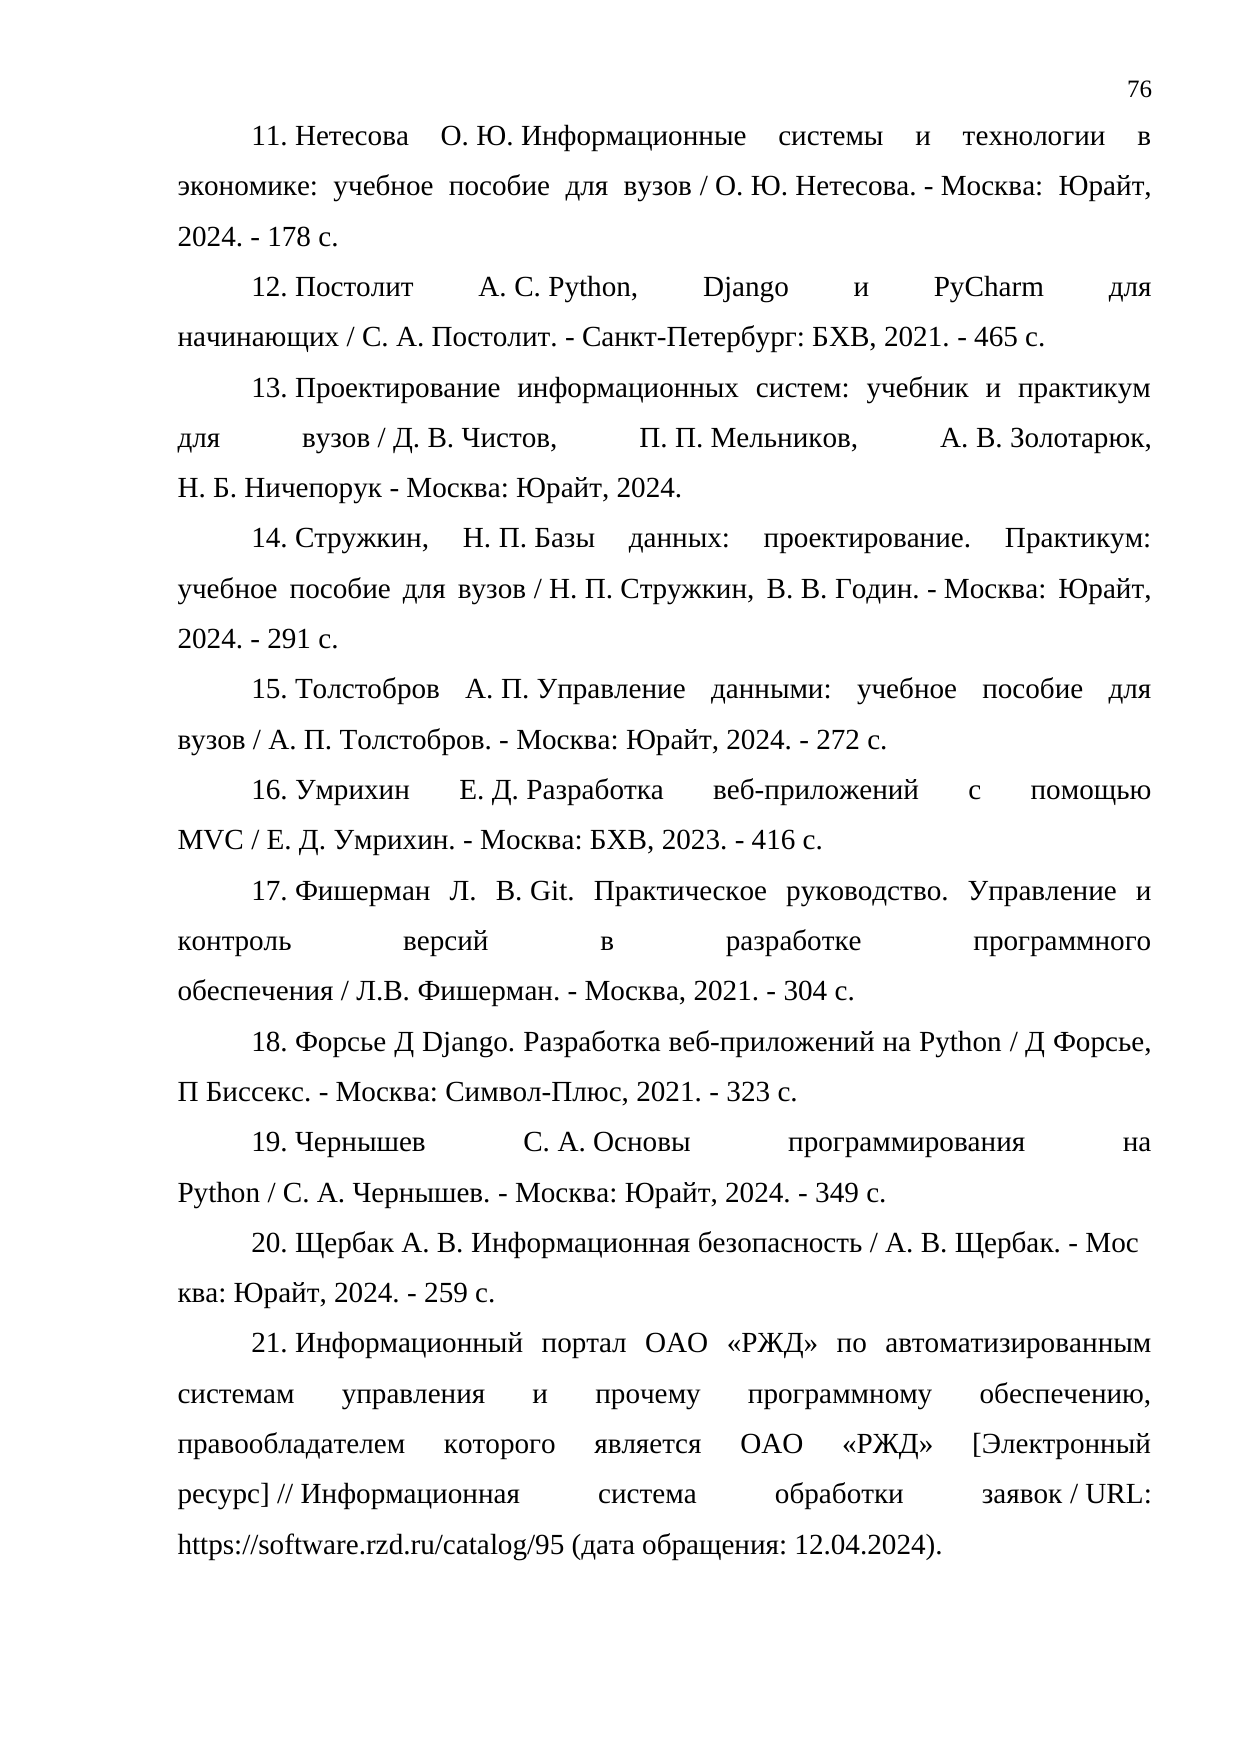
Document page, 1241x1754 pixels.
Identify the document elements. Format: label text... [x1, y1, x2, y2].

list 12. Постолит А. С. Python, Django и PyCharm для начинающих / С. А. Постолит. - Санкт-Петербург: БХВ, 2021. - 465 с. [177, 269, 1152, 353]
list 21. Информационный портал ОАО «РЖД» по автоматизированным системам управления и прочему программному обеспечению, правообладателем которого является ОАО «РЖД» [Электронный ресурс] // Информационная система обработки заявок / URL: https://software.rzd.ru/catalog/95 (дата обращения: 12.04.2024). [177, 1326, 1152, 1560]
list 11. Нетесова О. Ю. Информационные системы и технологии в экономике: учебное пособие для вузов / О. Ю. Нетесова. - Москва: Юрайт, 2024. - 178 с. [177, 118, 1152, 252]
list 15. Толстобров А. П. Управление данными: учебное пособие для вузов / А. П. Толстобров. - Москва: Юрайт, 2024. - 272 с. [177, 672, 1152, 755]
list 18. Форсье Д Django. Разработка веб-приложений на Python / Д Форсье, П Биссекс. - Москва: Символ-Плюс, 2021. - 323 с. [177, 1024, 1152, 1108]
list 17. Фишерман Л. В. Git. Практическое руководство. Управление и контроль версий в разработке программного обеспечения / Л.В. Фишерман. - Москва, 2021. - 304 с. [177, 873, 1152, 1007]
list 19. Чернышев С. А. Основы программирования на Python / С. А. Чернышев. - Москва: Юрайт, 2024. - 349 с. [177, 1124, 1152, 1208]
list 13. Проектирование информационных систем: учебник и практикум для вузов / Д. В. Чистов, П. П. Мельников, А. В. Золотарюк, Н. Б. Ничепорук - Москва: Юрайт, 2024. [177, 370, 1152, 504]
list 20. Щербак А. В. Информационная безопасность / А. В. Щербак. - Москва: Юрайт, 2024. - 259 с. [177, 1225, 1152, 1309]
list 16. Умрихин Е. Д. Разработка веб-приложений с помощью MVC / Е. Д. Умрихин. - Москва: БХВ, 2023. - 416 с. [177, 772, 1152, 856]
list 14. Стружкин, Н. П. Базы данных: проектирование. Практикум: учебное пособие для вузов / Н. П. Стружкин, В. В. Годин. - Москва: Юрайт, 2024. - 291 с. [177, 521, 1152, 655]
